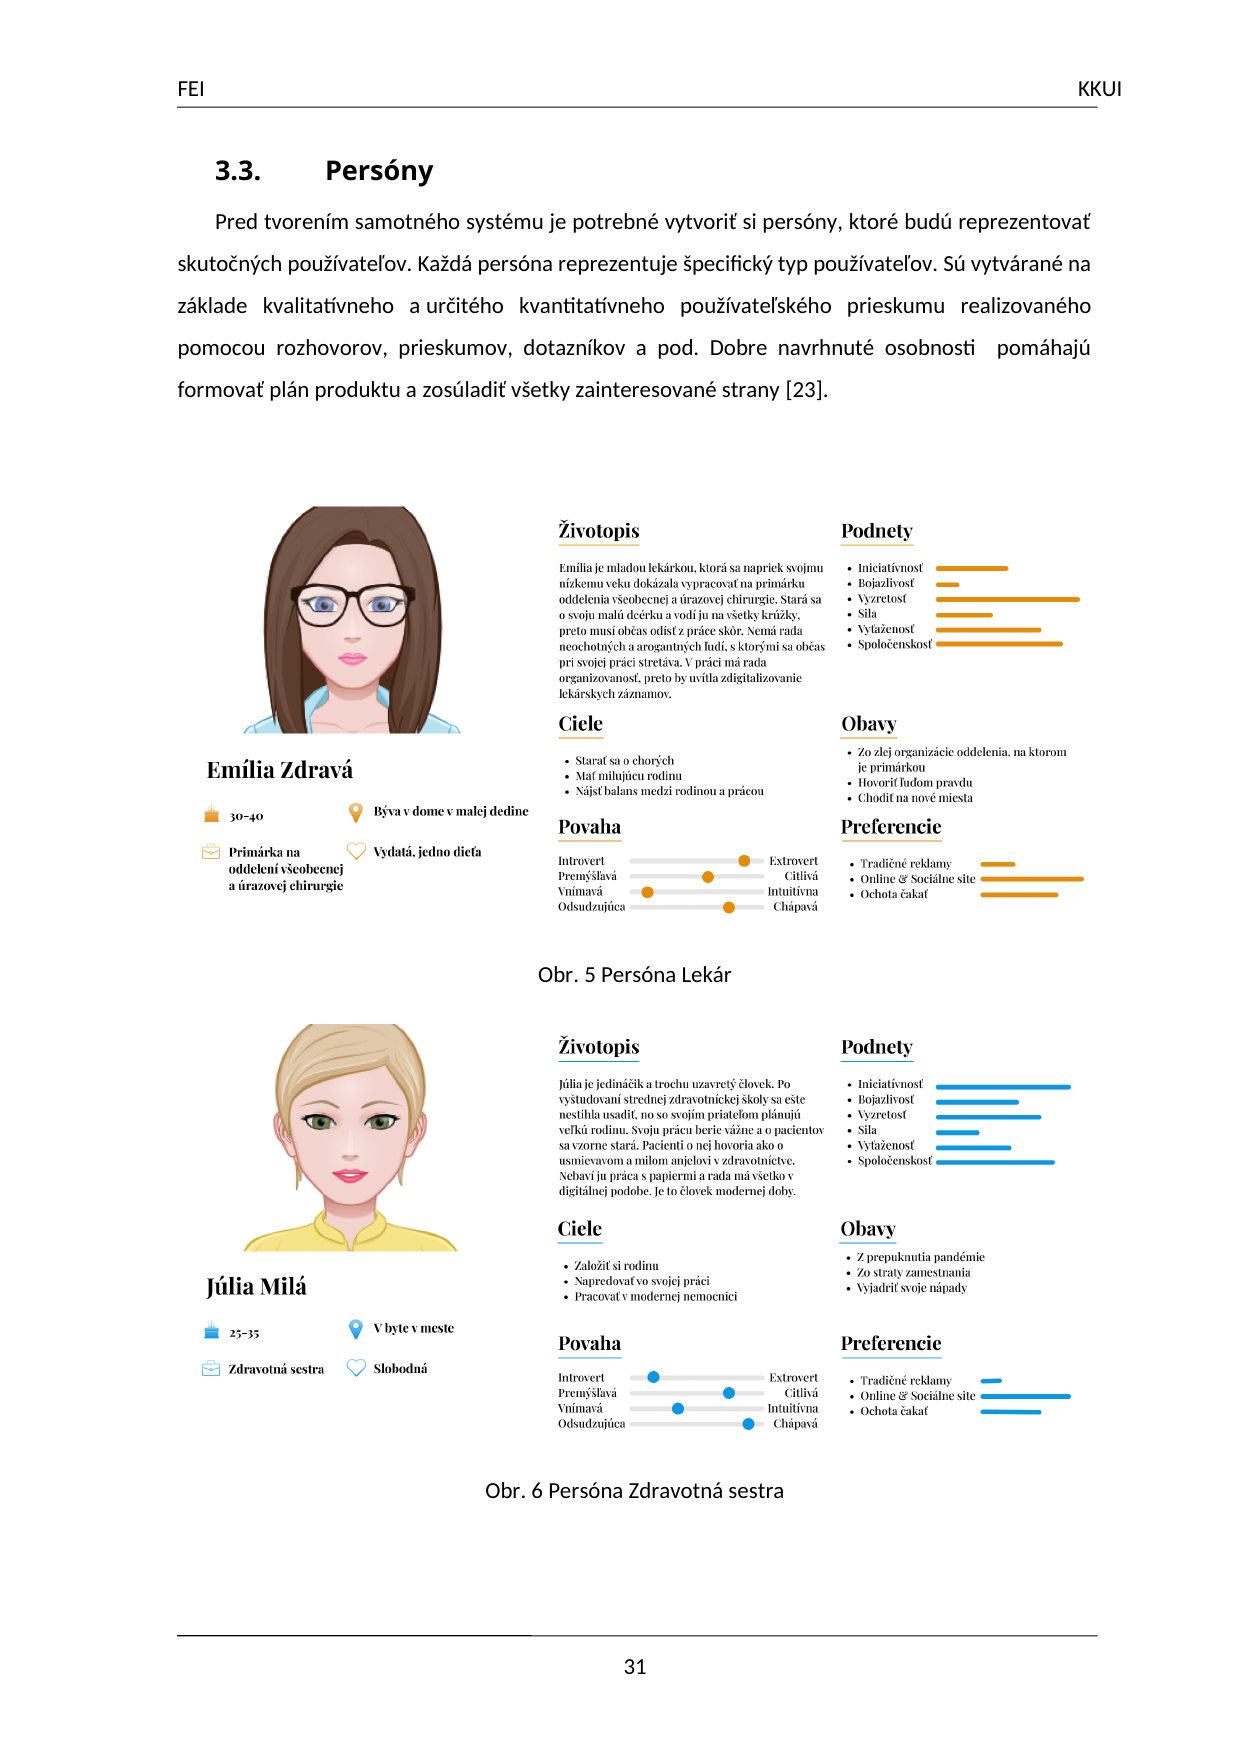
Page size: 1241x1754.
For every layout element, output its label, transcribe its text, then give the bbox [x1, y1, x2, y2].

text Persóny [215, 152, 1092, 189]
text Pred tvorením samotného systému je potrebné vytvoriť si persóny, ktoré budú reprezentovať skutočných používateľov. Každá persóna reprezentuje špecifický typ používateľov. Sú vytvárané na základe kvalitatívneho a určitého kvantitatívneho používateľského prieskumu realizovaného pomocou rozhovorov, prieskumov, dotazníkov a pod. Dobre navrhnuté osobnosti pomáhajú formovať plán produktu a zosúladiť všetky zainteresované strany [23]. [177, 207, 1092, 403]
text Obr. Persóna Zdravotná sestra [177, 1476, 1092, 1504]
text Obr. Persóna Lekár [177, 960, 1092, 988]
picture [177, 492, 1093, 929]
picture [177, 1008, 1093, 1446]
